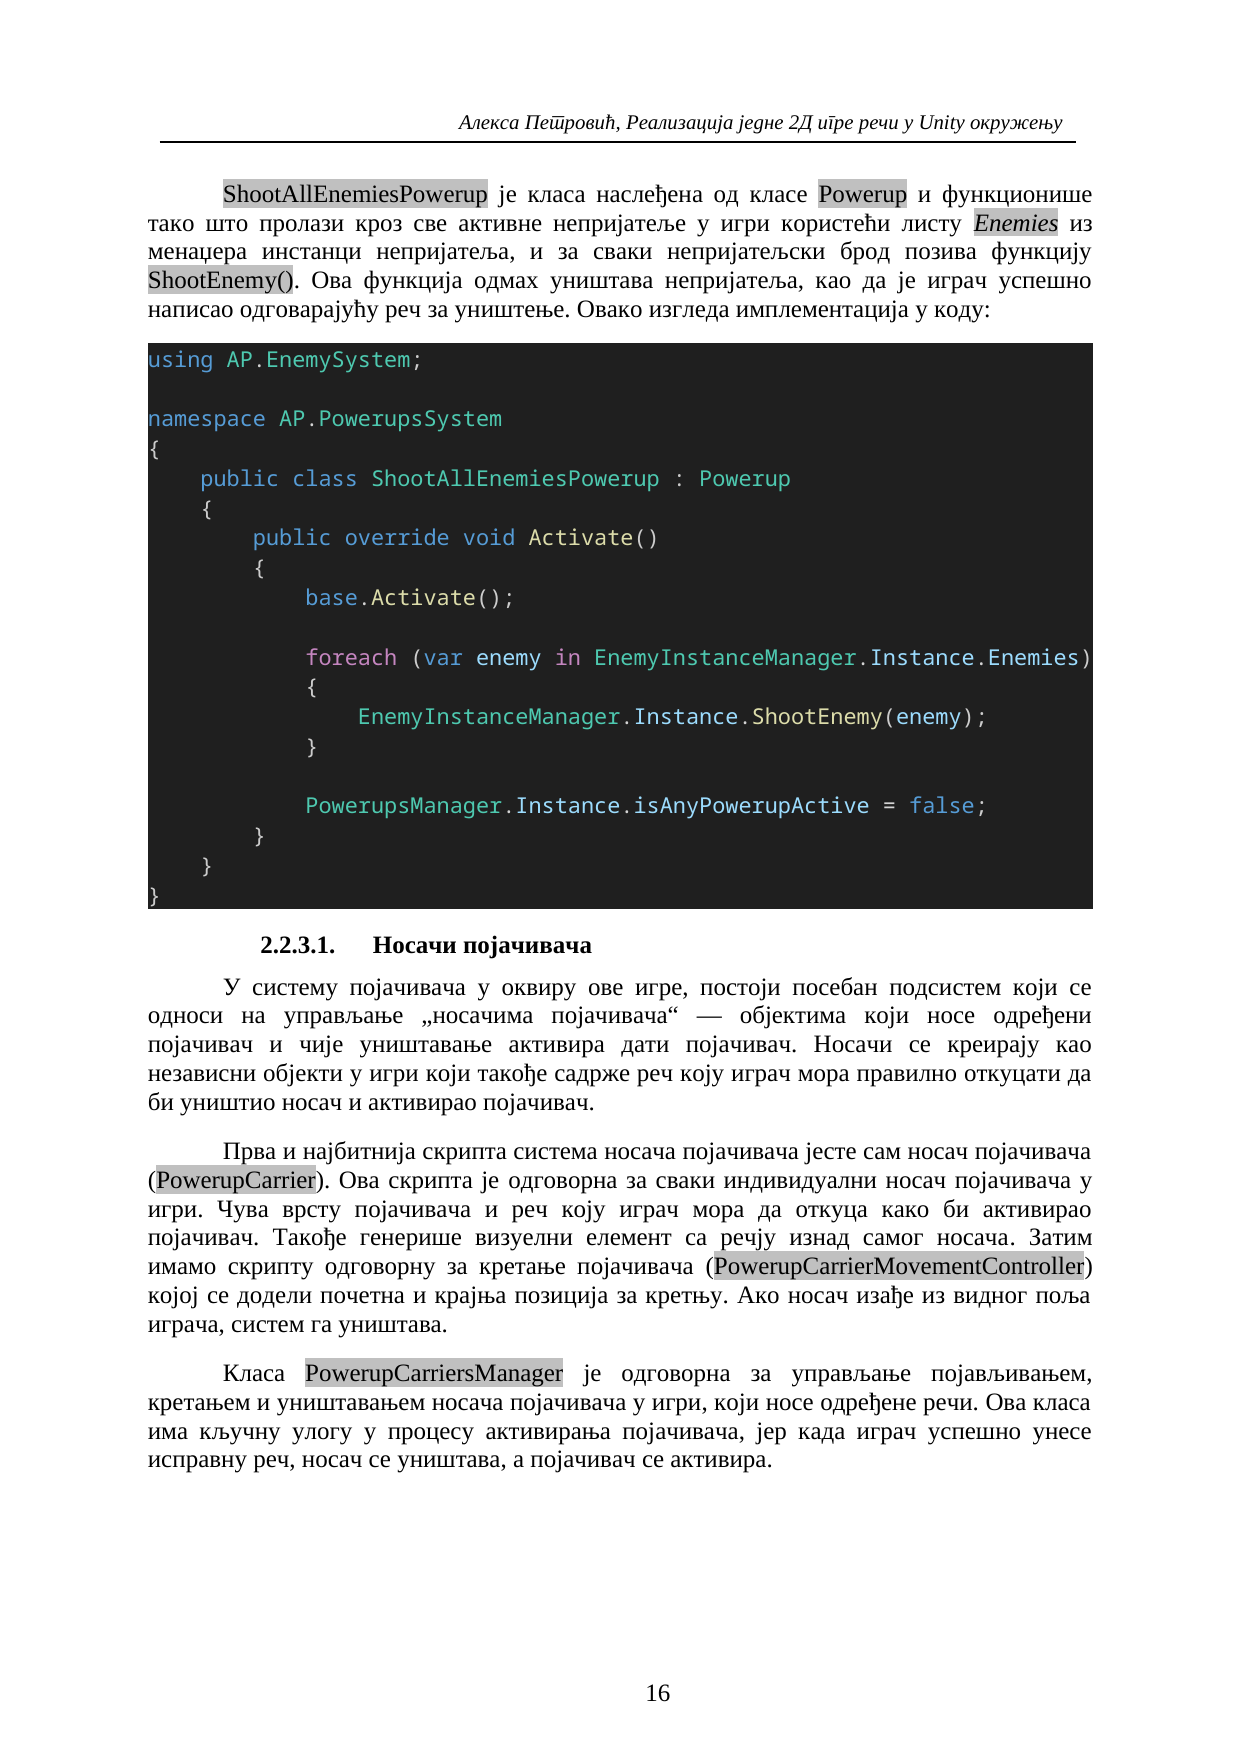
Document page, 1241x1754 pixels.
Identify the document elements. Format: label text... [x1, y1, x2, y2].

text ShootAllEnemiesPowerup је класа наслеђена од класе Powerup и функционише тако што пролази кроз све активне непријатеље у игри користећи листу Enemies из менаџера инстанци непријатеља, и за сваки непријатељски брод позива функцију ShootEnemy(). Ова функција одмах уништава непријатеља, као да је играч успешно написао одговарајућу реч за уништење. Овако изгледа имплементација у коду: [148, 179, 1093, 323]
text { [148, 433, 1093, 463]
text } [148, 731, 1093, 761]
subtitle Носачи појачивача [260, 930, 1093, 959]
text Класа PowerupCarriersManager је одговорна за управљање појављивањем, кретањем и уништавањем носача појачивача у игри, који носе одређене речи. Ова класа има кључну улогу у процесу активирања појачивача, јер када играч успешно унесе исправну реч, носач се уништава, а појачивач се активира. [148, 1358, 1093, 1473]
text } [148, 880, 1093, 909]
text } [148, 850, 1093, 880]
text PowerupsManager.Instance.isAnyPowerupActive = false; [148, 790, 1093, 820]
text foreach (var enemy in EnemyInstanceManager.Instance.Enemies) [148, 641, 1093, 671]
text } [148, 820, 1093, 850]
text using AP.EnemySystem; [148, 343, 1093, 373]
text base.Activate(); [148, 582, 1093, 612]
text Прва и најбитнија скрипта система носача појачивача јесте сам носач појачивача (PowerupCarrier). Ова скрипта је одговорна за сваки индивидуални носач појачивача у игри. Чува врсту појачивача и реч коју играч мора да откуца како би активирао појачивач. Такође генерише визуелни елемент са речју изнад самог носача. Затим имамо скрипту одговорну за кретање појачивача (PowerupCarrierMovementController) којој се додели почетна и крајња позиција за кретњу. Ако носач изађе из видног поља играча, систем га уништава. [148, 1136, 1093, 1337]
text namespace AP.PowerupsSystem [148, 403, 1093, 433]
text public override void Activate() [148, 522, 1093, 552]
text EnemyInstanceManager.Instance.ShootEnemy(enemy); [148, 701, 1093, 731]
text public class ShootAllEnemiesPowerup : Powerup [148, 463, 1093, 492]
text { [148, 671, 1093, 701]
text { [148, 552, 1093, 582]
text { [148, 492, 1093, 522]
text У систему појачивача у оквиру ове игре, постоји посебан подсистем који се односи на управљање „носачима појачивача“ — објектима који носе одређени појачивач и чије уништавање активира дати појачивач. Носачи се креирају као независни објекти у игри који такође садрже реч коју играч мора правилно откуцати да би уништио носач и активирао појачивач. [148, 972, 1093, 1115]
